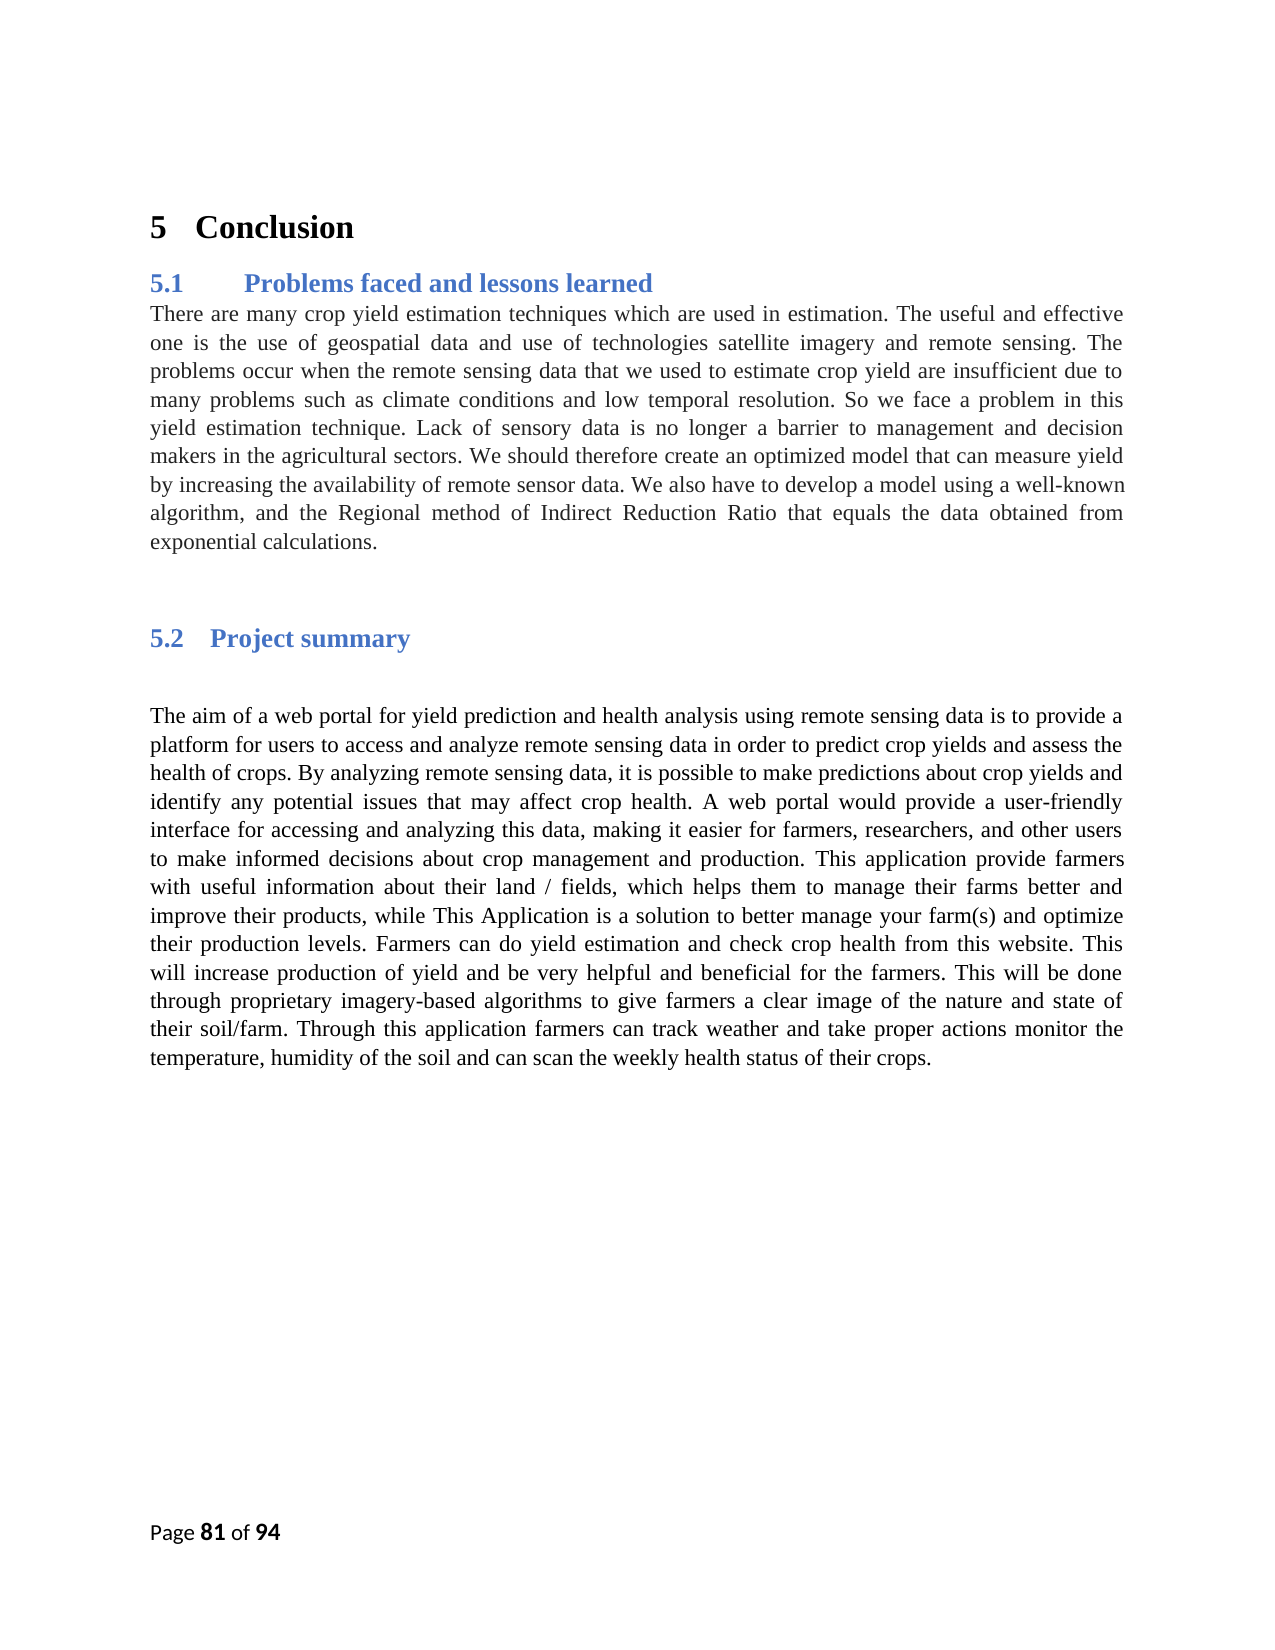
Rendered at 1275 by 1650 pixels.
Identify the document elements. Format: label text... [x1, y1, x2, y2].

subtitle Problems faced and lessons learned [150, 275, 1125, 306]
subtitle Conclusion [150, 208, 1125, 246]
subtitle Project summary [150, 631, 1125, 662]
text The aim of a web portal for yield prediction and health analysis using remote sensing data is to provide a platform for users to access and analyze remote sensing data in order to predict crop yields and assess the health of crops. By analyzing remote sensing data, it is possible to make predictions about crop yields and identify any potential issues that may affect crop health. A web portal would provide a user-friendly interface for accessing and analyzing this data, making it easier for farmers, researchers, and other users to make informed decisions about crop management and production. This application provide farmers with useful information about their land / fields, which helps them to manage their farms better and improve their products, while This Application is a solution to better manage your farm(s) and optimize their production levels. Farmers can do yield estimation and check crop health from this website. This will increase production of yield and be very helpful and beneficial for the farmers. This will be done through proprietary imagery-based algorithms to give farmers a clear image of the nature and state of their soil/farm. Through this application farmers can track weather and take proper actions monitor the temperature, humidity of the soil and can scan the weekly health status of their crops. [150, 711, 1125, 1024]
